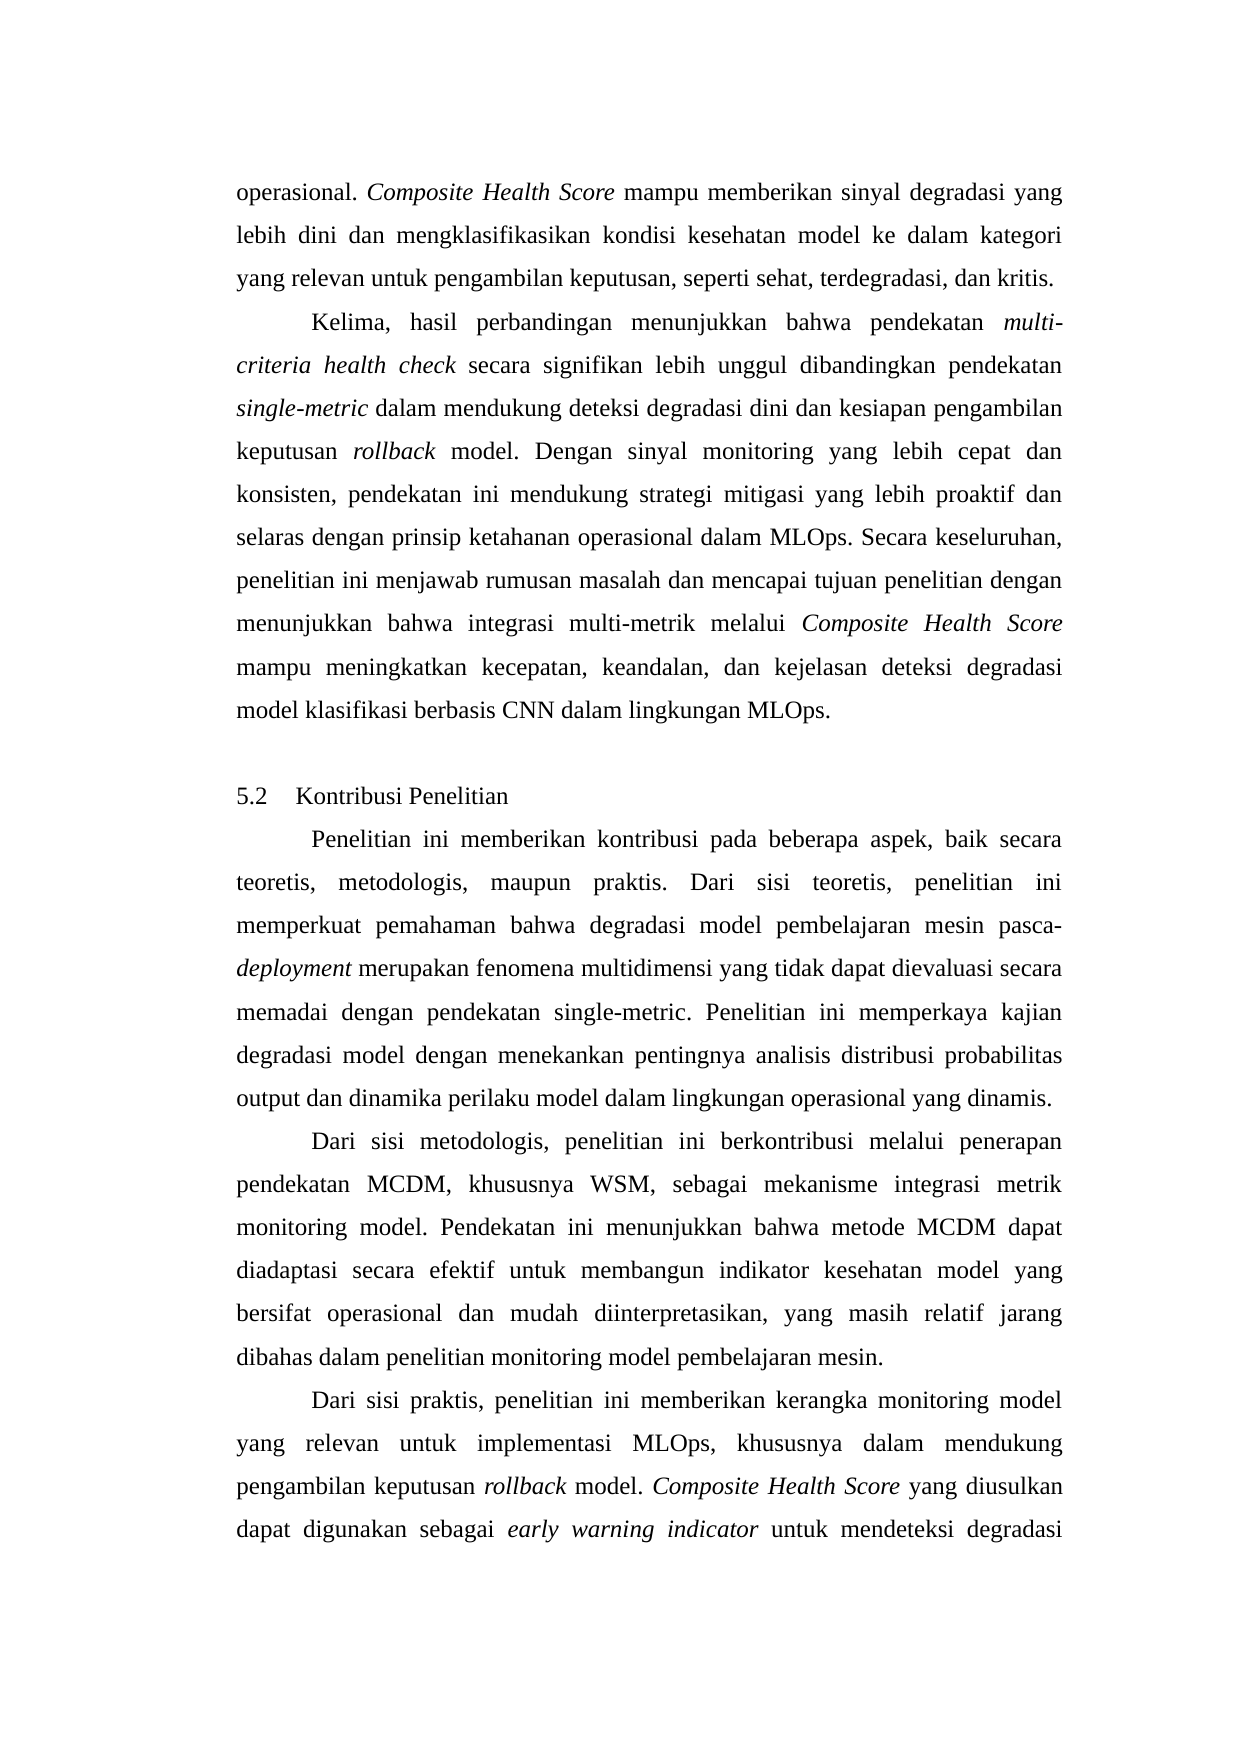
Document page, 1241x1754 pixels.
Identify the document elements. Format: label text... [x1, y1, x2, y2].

text Penelitian ini memberikan kontribusi pada beberapa aspek, baik secara teoretis, metodologis, maupun praktis. Dari sisi teoretis, penelitian ini memperkuat pemahaman bahwa degradasi model pembelajaran mesin pasca-deployment merupakan fenomena multidimensi yang tidak dapat dievaluasi secara memadai dengan pendekatan single-metric. Penelitian ini memperkaya kajian degradasi model dengan menekankan pentingnya analisis distribusi probabilitas output dan dinamika perilaku model dalam lingkungan operasional yang dinamis. [236, 824, 1063, 1112]
text Dari sisi metodologis, penelitian ini berkontribusi melalui penerapan pendekatan MCDM, khususnya WSM, sebagai mekanisme integrasi metrik monitoring model. Pendekatan ini menunjukkan bahwa metode MCDM dapat diadaptasi secara efektif untuk membangun indikator kesehatan model yang bersifat operasional dan mudah diinterpretasikan, yang masih relatif jarang dibahas dalam penelitian monitoring model pembelajaran mesin. [236, 1126, 1063, 1370]
subtitle 5.2 Kontribusi Penelitian [236, 781, 1063, 810]
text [236, 177, 1063, 292]
text Kelima, hasil perbandingan menunjukkan bahwa pendekatan multi-criteria health check secara signifikan lebih unggul dibandingkan pendekatan single-metric dalam mendukung deteksi degradasi dini dan kesiapan pengambilan keputusan rollback model. Dengan sinyal monitoring yang lebih cepat dan konsisten, pendekatan ini mendukung strategi mitigasi yang lebih proaktif dan selaras dengan prinsip ketahanan operasional dalam MLOps. Secara keseluruhan, penelitian ini menjawab rumusan masalah dan mencapai tujuan penelitian dengan menunjukkan bahwa integrasi multi-metrik melalui Composite Health Score mampu meningkatkan kecepatan, keandalan, dan kejelasan deteksi degradasi model klasifikasi berbasis CNN dalam lingkungan MLOps. [236, 307, 1063, 723]
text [236, 1385, 1063, 1543]
